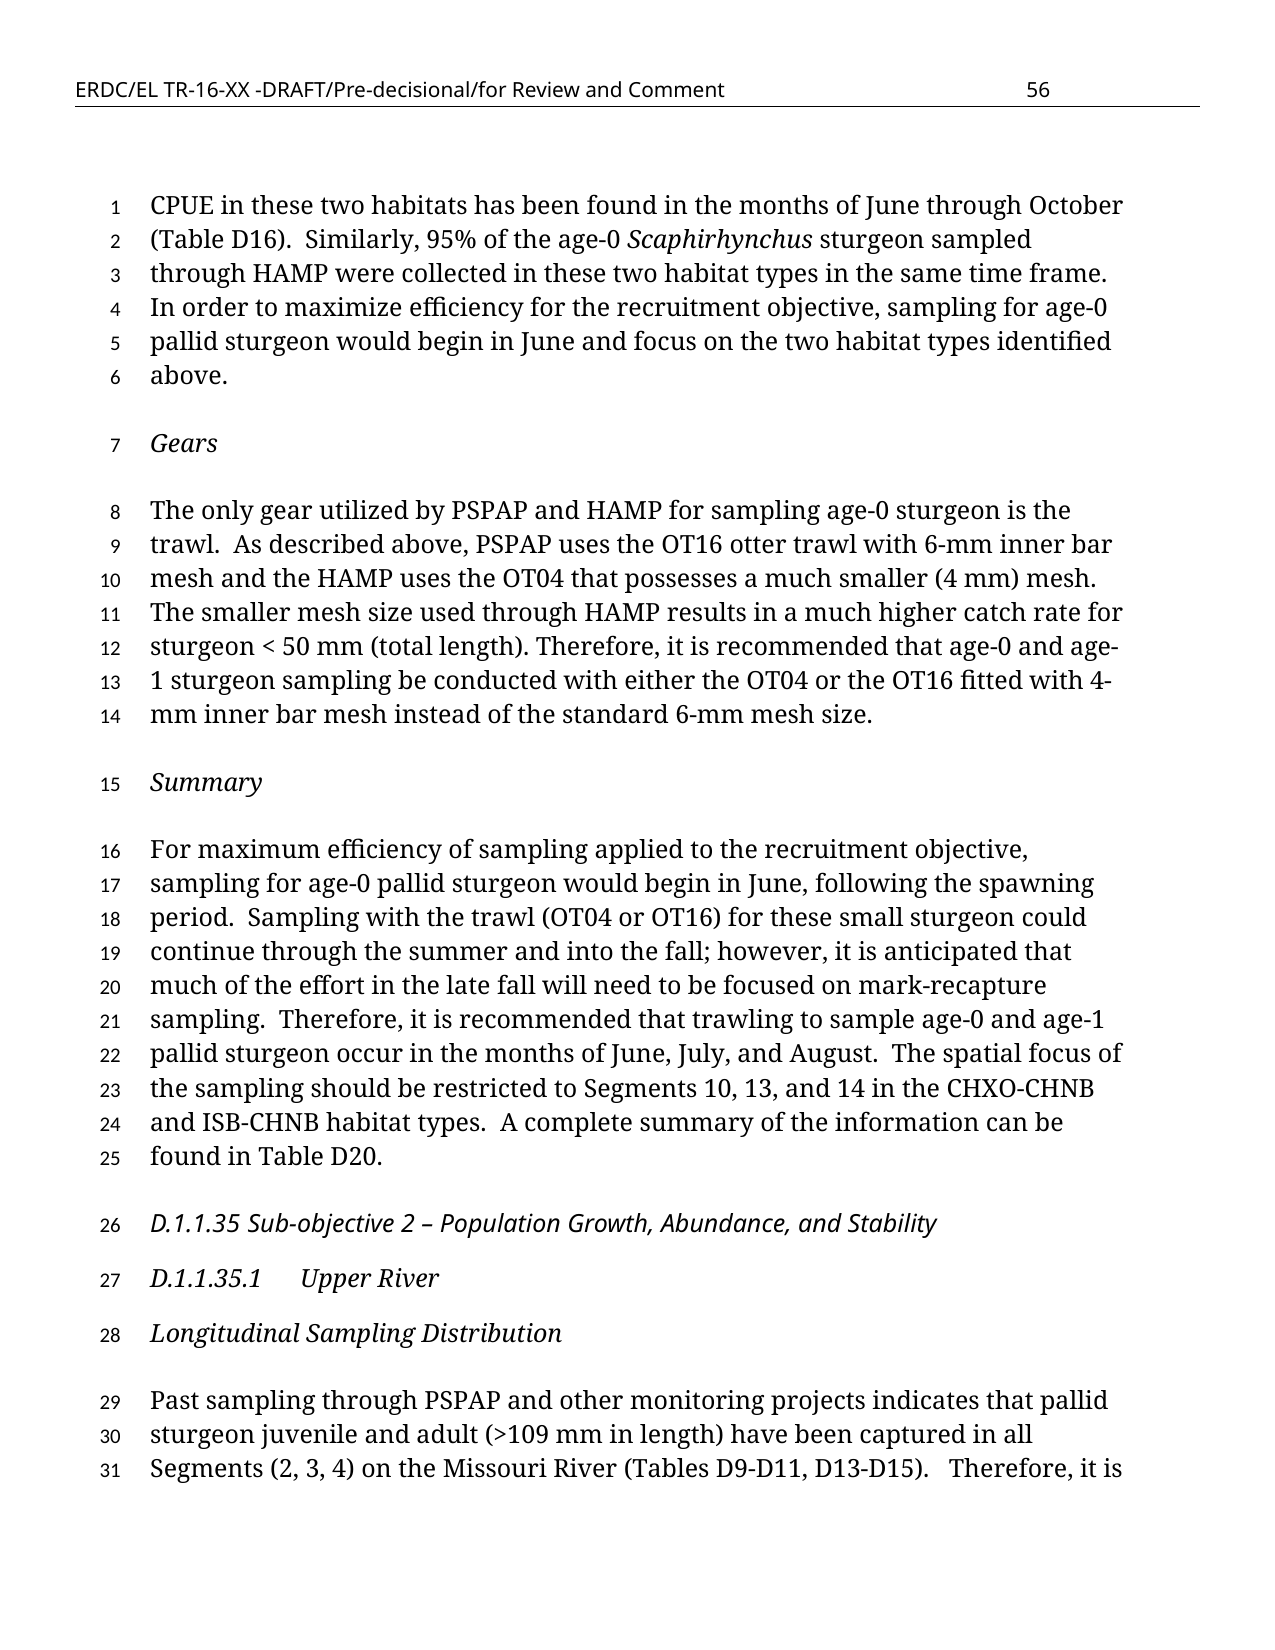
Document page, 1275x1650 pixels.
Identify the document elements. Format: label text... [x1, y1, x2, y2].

text Gears [150, 425, 1125, 459]
text Summary [150, 764, 1125, 798]
list Upper River [150, 1261, 1087, 1295]
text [150, 187, 1125, 392]
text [150, 1383, 1125, 1485]
list Sub-objective 2 – Population Growth, Abundance, and Stability [150, 1206, 1125, 1240]
text The only gear utilized by PSPAP and HAMP for sampling age-0 sturgeon is the trawl. As described above, PSPAP uses the OT16 otter trawl with 6-mm inner bar mesh and the HAMP uses the OT04 that possesses a much smaller (4 mm) mesh. The smaller mesh size used through HAMP results in a much higher catch rate for sturgeon < 50 mm (total length). Therefore, it is recommended that age-0 and age-1 sturgeon sampling be conducted with either the OT04 or the OT16 fitted with 4-mm inner bar mesh instead of the standard 6-mm mesh size. [150, 493, 1125, 731]
text Longitudinal Sampling Distribution [150, 1316, 1125, 1349]
text For maximum efficiency of sampling applied to the recruitment objective, sampling for age-0 pallid sturgeon would begin in June, following the spawning period. Sampling with the trawl (OT04 or OT16) for these small sturgeon could continue through the summer and into the fall; however, it is anticipated that much of the effort in the late fall will need to be focused on mark-recapture sampling. Therefore, it is recommended that trawling to sample age-0 and age-1 pallid sturgeon occur in the months of June, July, and August. The spatial focus of the sampling should be restricted to Segments 10, 13, and 14 in the CHXO-CHNB and ISB-CHNB habitat types. A complete summary of the information can be found in Table D20. [150, 832, 1125, 1172]
